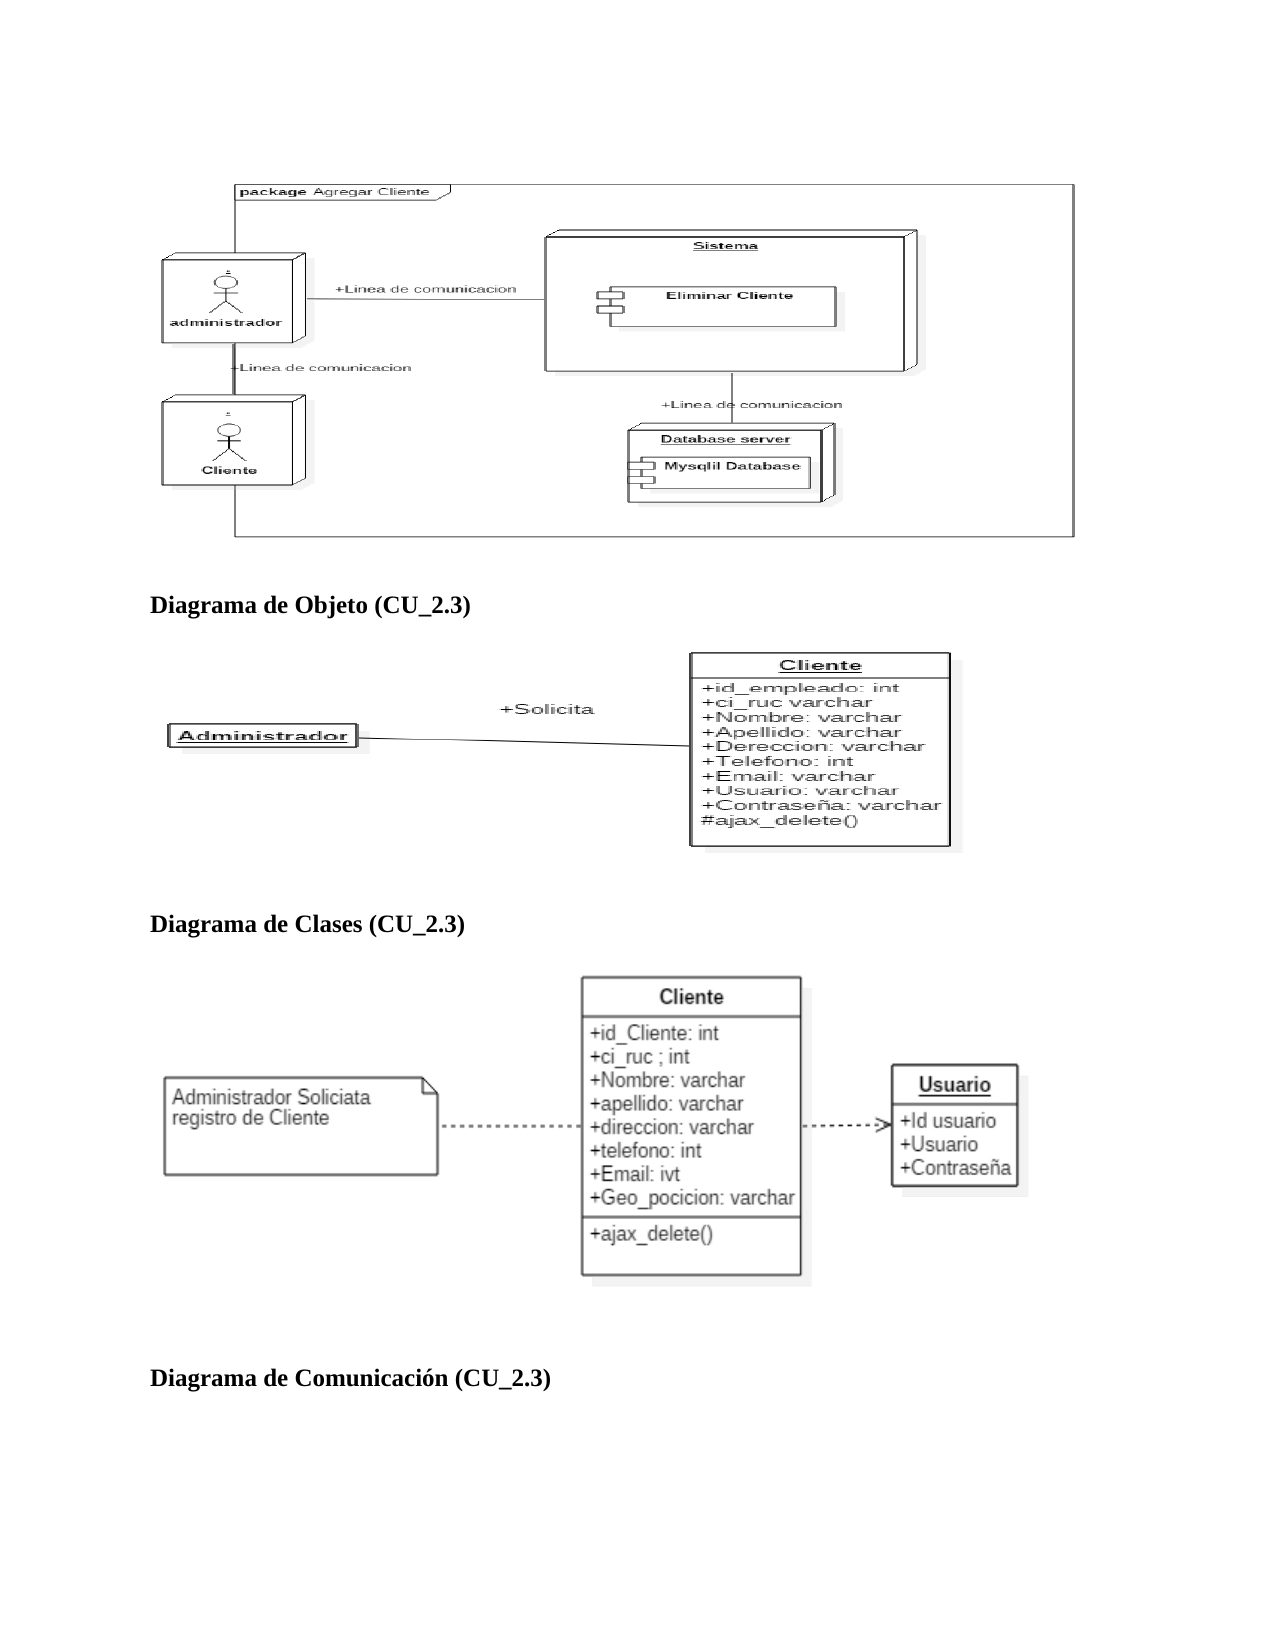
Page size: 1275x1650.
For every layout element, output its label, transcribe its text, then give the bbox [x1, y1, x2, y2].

picture [150, 962, 1075, 1338]
picture [150, 643, 1025, 885]
picture [150, 177, 1126, 565]
text Diagrama de Comunicación (CU_2.3) [150, 1363, 1125, 1392]
text Diagrama de Objeto (CU_2.3) [150, 590, 1125, 618]
text Diagrama de Clases (CU_2.3) [150, 909, 1125, 938]
